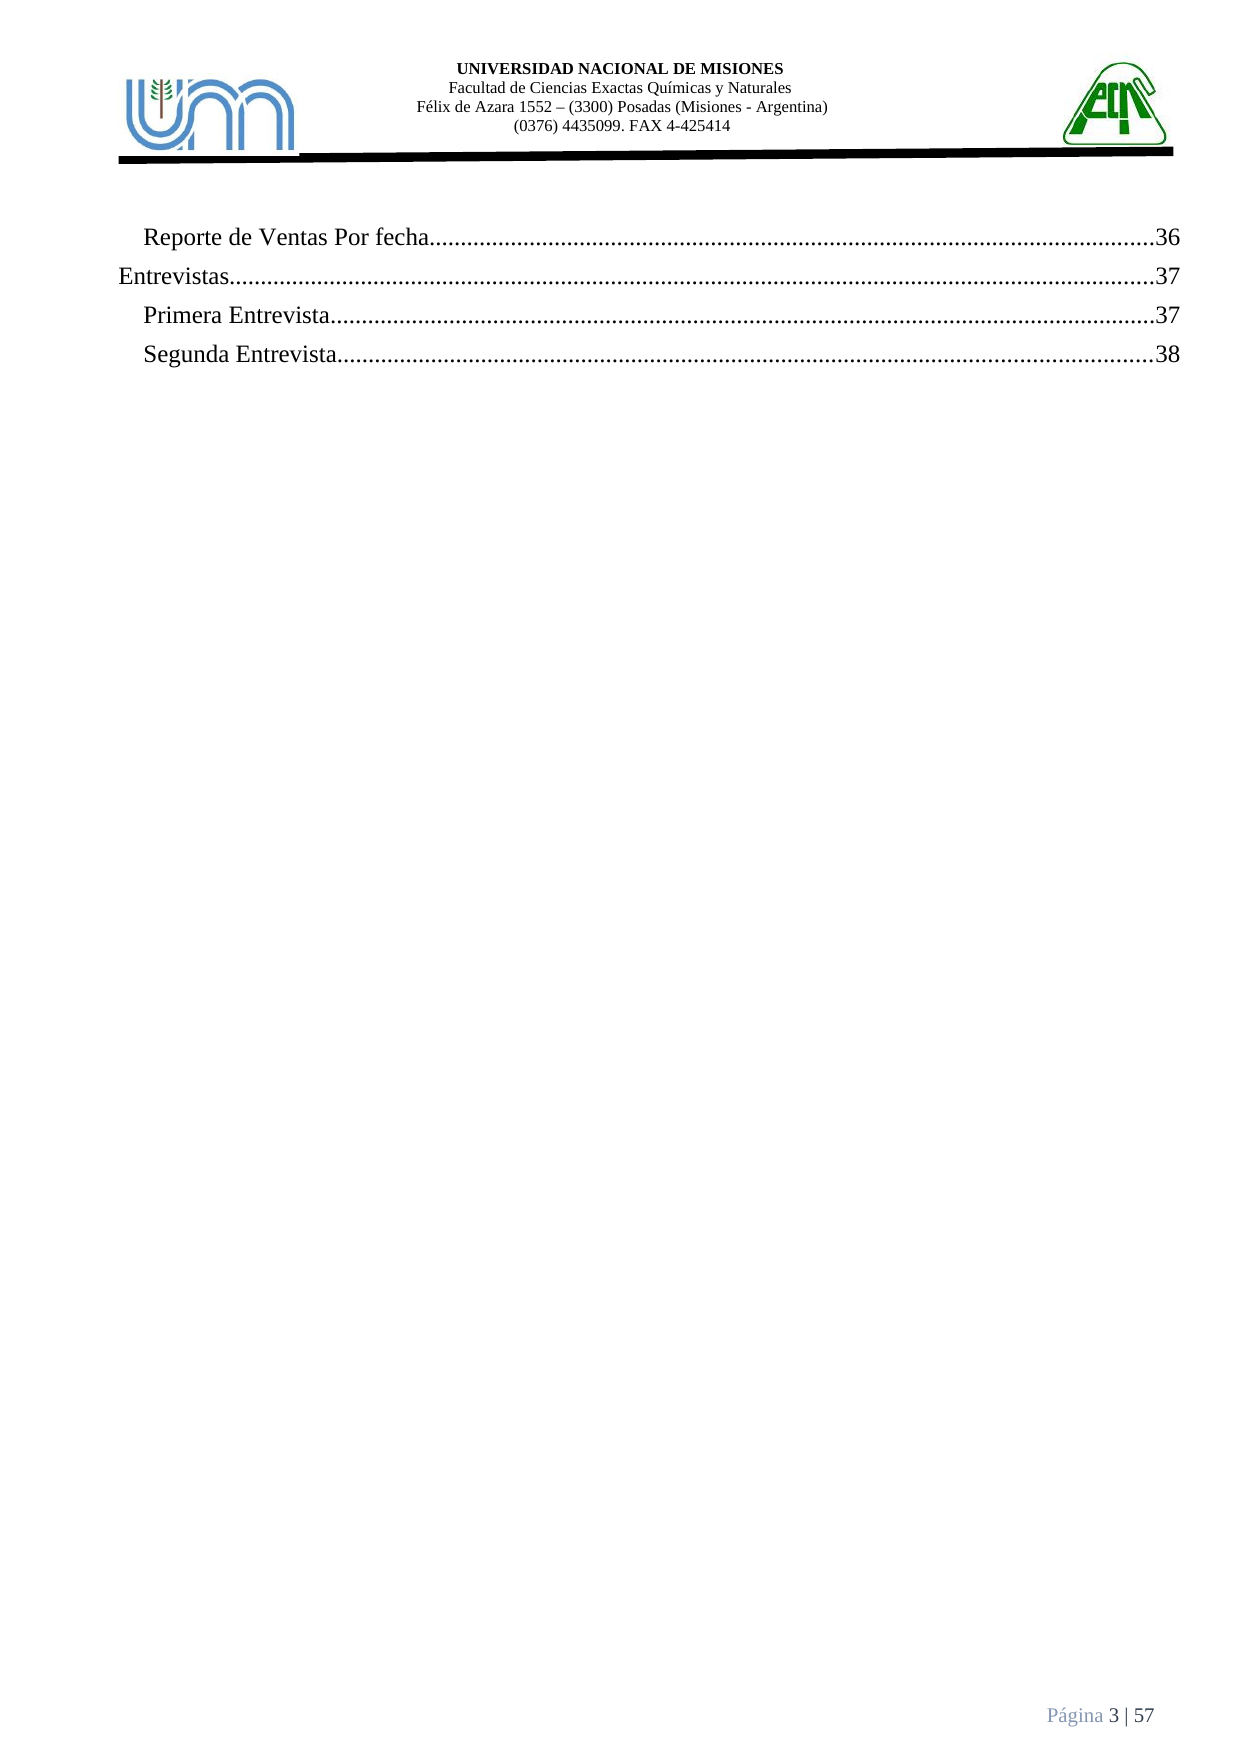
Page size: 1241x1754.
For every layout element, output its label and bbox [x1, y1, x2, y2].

picture [1047, 37, 1182, 172]
picture [118, 73, 300, 156]
